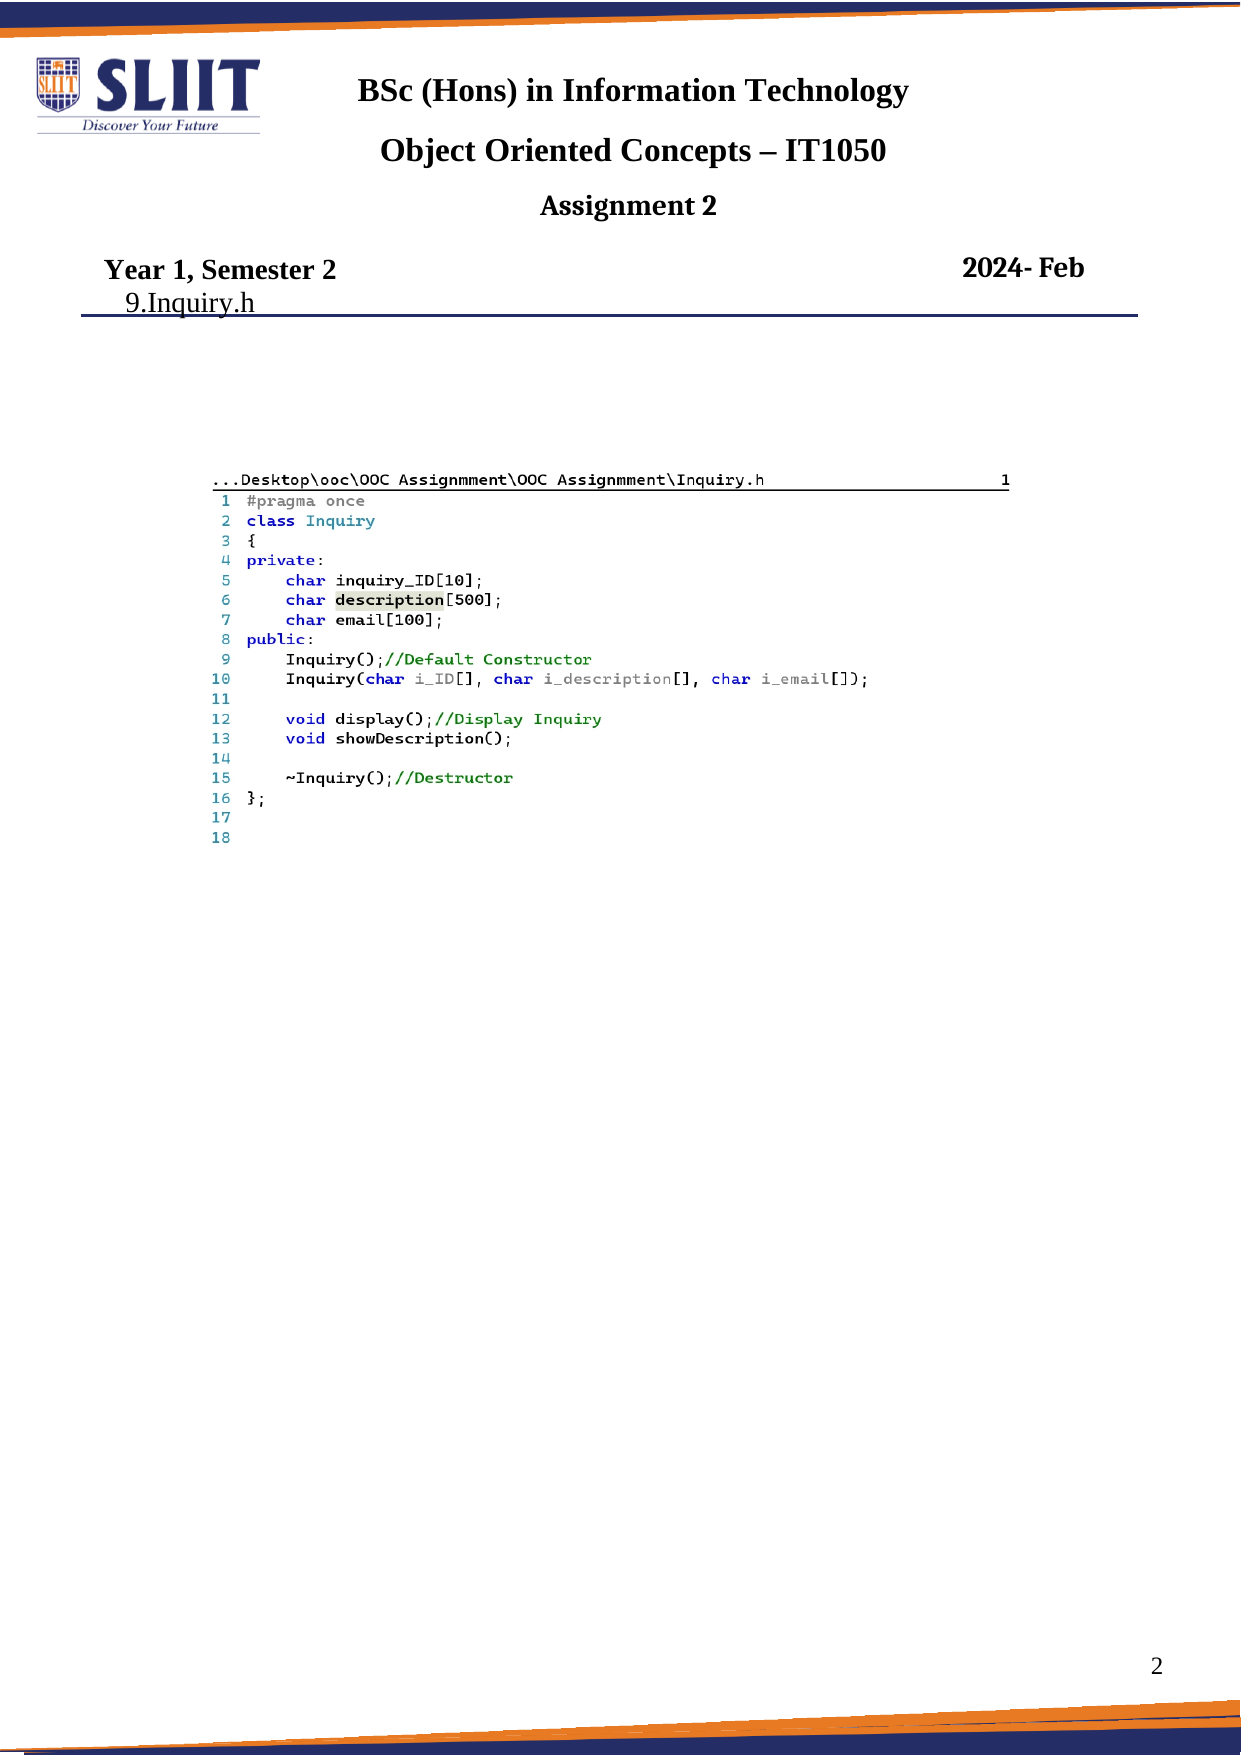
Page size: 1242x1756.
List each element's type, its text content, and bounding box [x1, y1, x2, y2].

picture [0, 2, 1241, 38]
subtitle 9.Inquiry.h [125, 285, 1158, 319]
picture [81, 354, 1136, 1580]
picture [0, 1700, 1241, 1755]
picture [36, 57, 261, 134]
